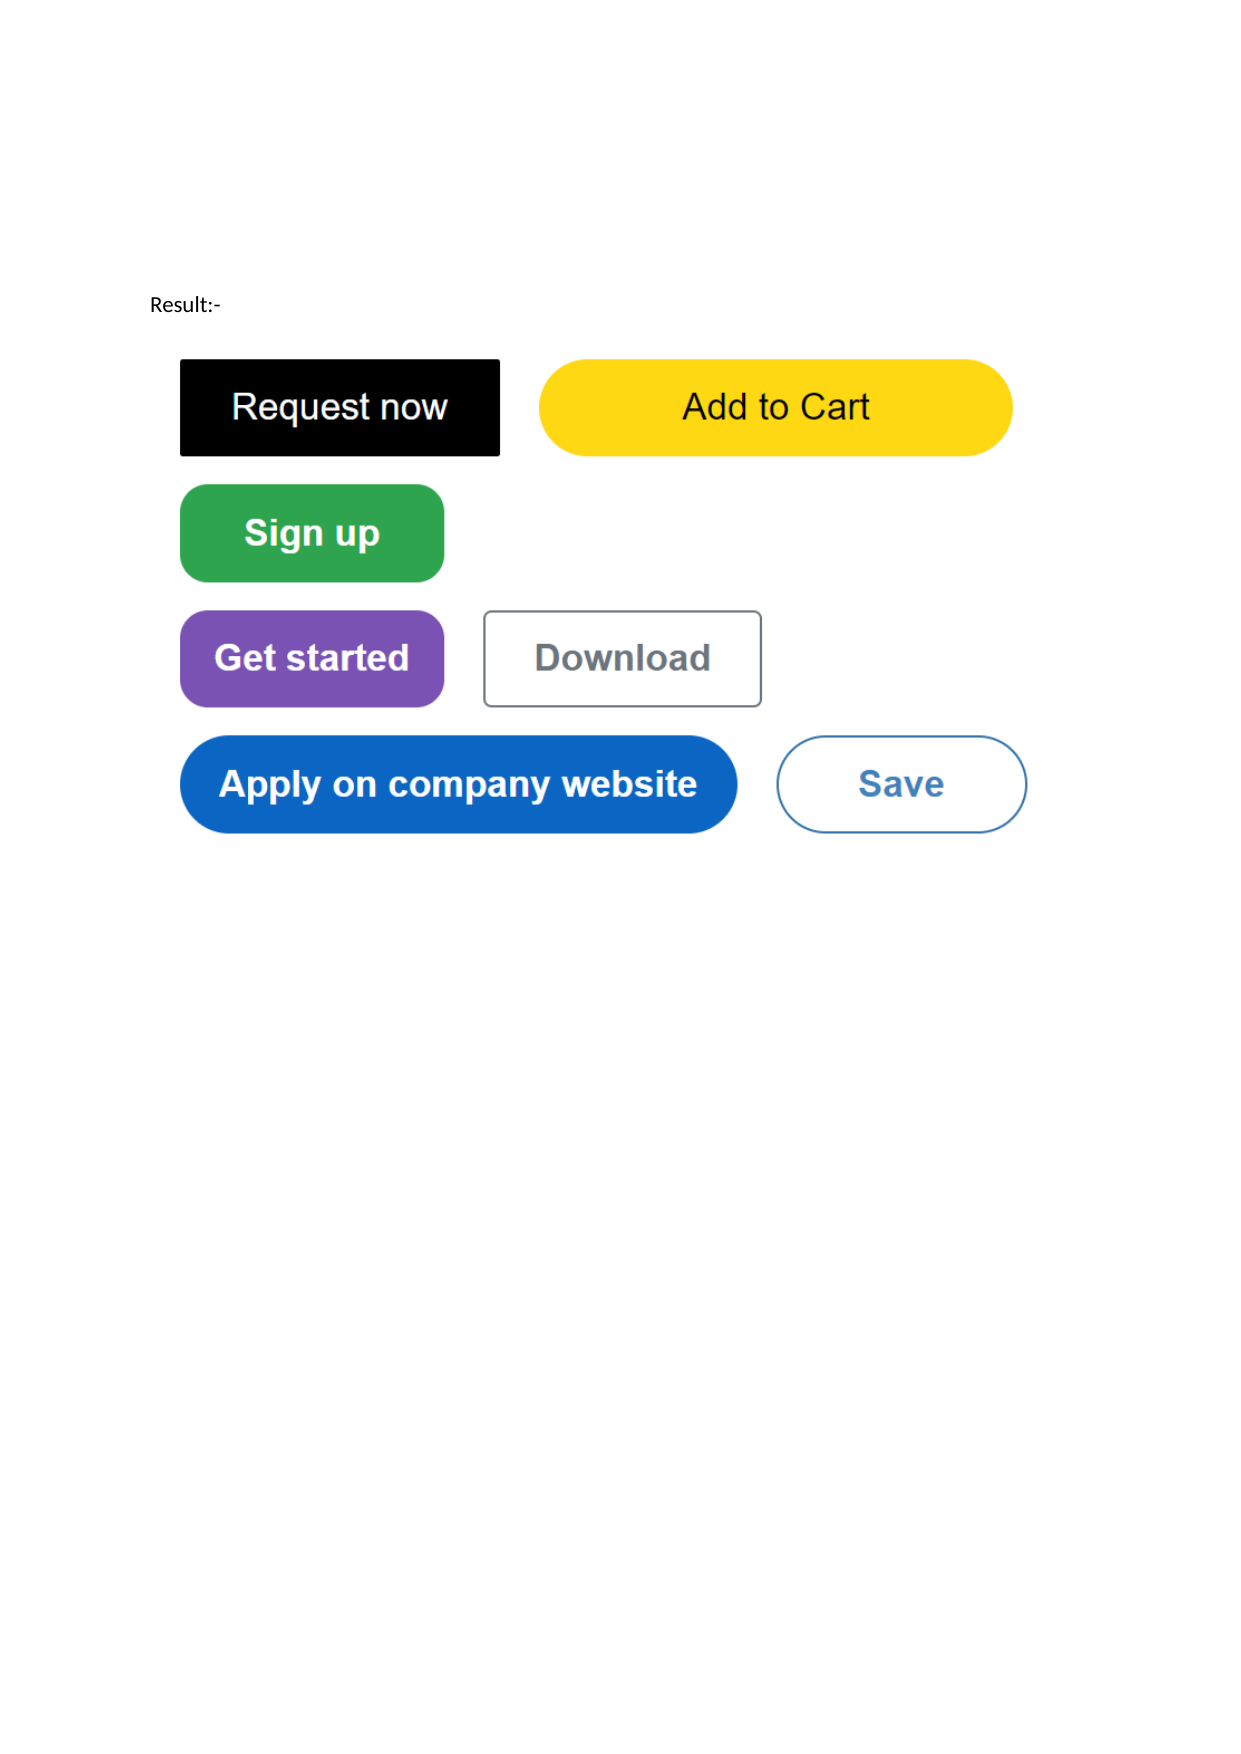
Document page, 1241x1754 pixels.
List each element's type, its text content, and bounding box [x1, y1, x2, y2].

picture [150, 337, 1091, 876]
text Result:- [150, 291, 1090, 319]
